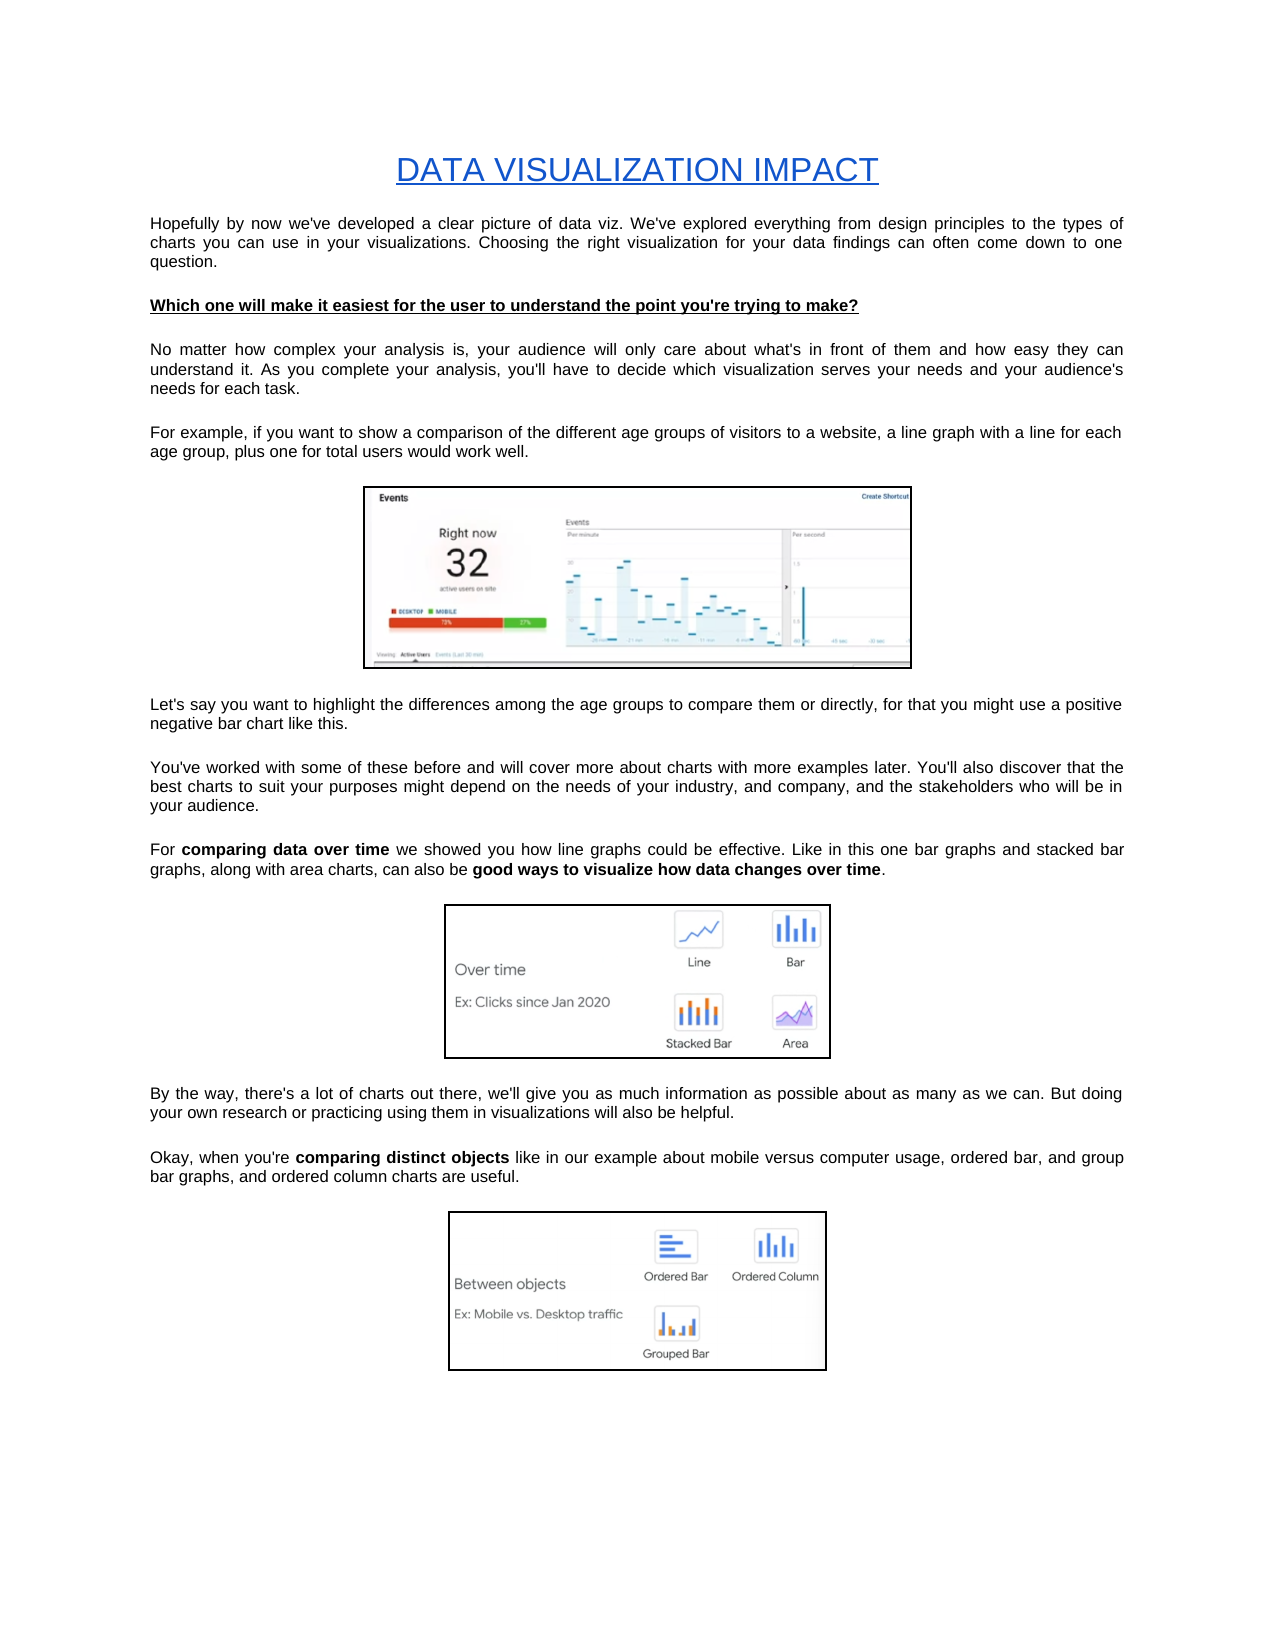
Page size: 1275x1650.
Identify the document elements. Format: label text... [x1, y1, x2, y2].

text By the way, there's a lot of charts out there, we'll give you as much information as possible about as many as we can. But doing your own research or practicing using them in visualizations will also be helpful. [150, 1084, 1125, 1122]
picture [450, 1213, 825, 1369]
text No matter how complex your analysis is, your audience will only care about what's in front of them and how easy they can understand it. As you complete your analysis, you'll have to decide which visualization serves your needs and your audience's needs for each task. [150, 340, 1125, 398]
text Hopefully by now we've developed a clear picture of data viz. We've explored everything from design principles to the types of charts you can use in your visualizations. Choosing the right visualization for your data findings can often come down to one question. [150, 213, 1125, 271]
text You've worked with some of these before and will cover more about charts with more examples later. You'll also discover that the best charts to suit your purposes might depend on the needs of your industry, and company, and the stakeholders who will be in your audience. [150, 758, 1125, 815]
text Which one will make it easiest for the user to understand the point you're trying to make? [150, 296, 1125, 315]
picture [365, 488, 910, 667]
text Okay, when you're comparing distinct objects like in our example about mobile versus computer usage, ordered bar, and group bar graphs, and ordered column charts are useful. [150, 1147, 1125, 1186]
text For example, if you want to show a comparison of the different age groups of visitors to a website, a line graph with a line for each age group, plus one for total users would work well. [150, 423, 1125, 461]
text For comparing data over time we showed you how line graphs could be effective. Like in this one bar graphs and stacked bar graphs, along with area charts, can also be good ways to visualize how data changes over time. [150, 840, 1125, 878]
text DATA VISUALIZATION IMPACT [150, 150, 1125, 188]
text Let's say you want to highlight the differences among the age groups to compare them or directly, for that you might use a positive negative bar chart like this. [150, 694, 1125, 733]
picture [446, 906, 829, 1057]
